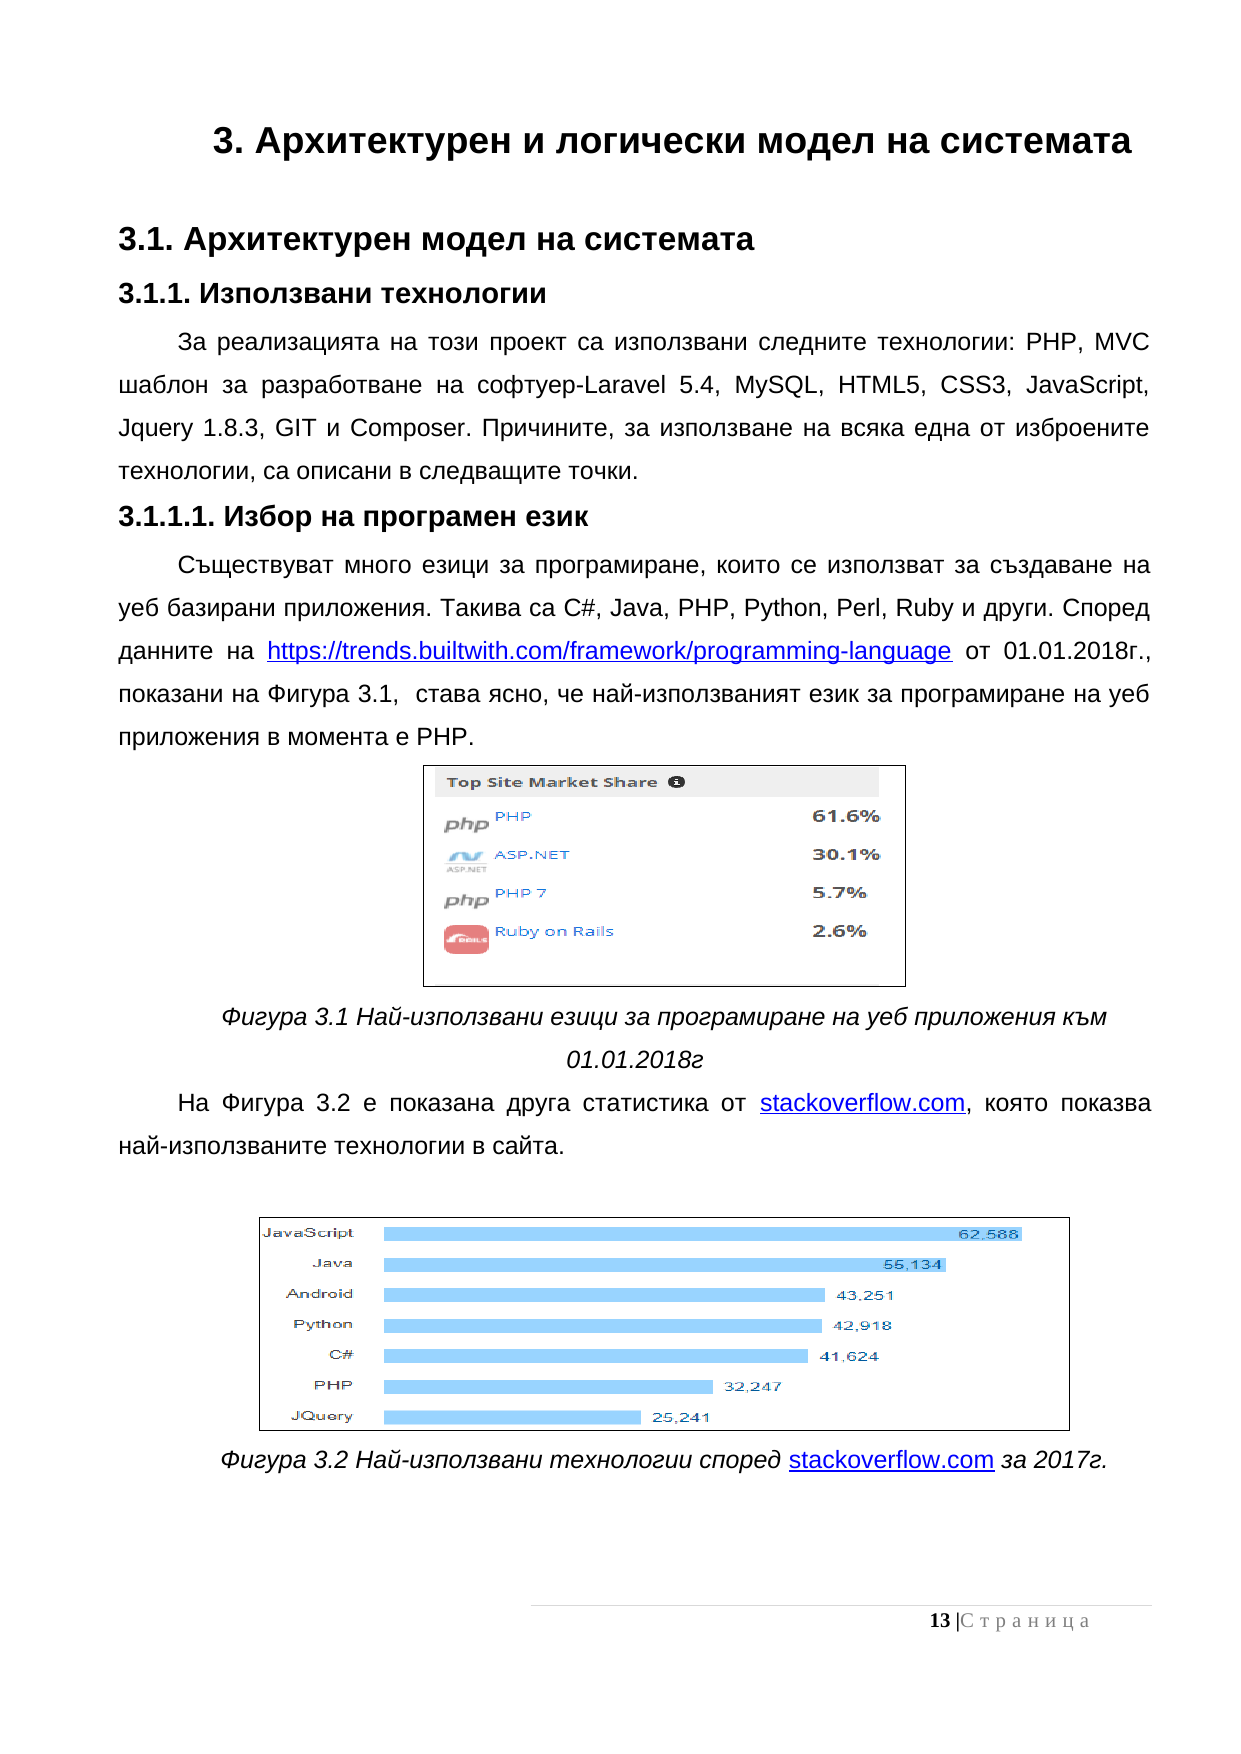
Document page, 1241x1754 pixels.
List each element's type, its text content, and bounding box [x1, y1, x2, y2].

subtitle 3. Архитектурен и логически модел на системата [193, 118, 1152, 161]
text За реализацията на този проект са използвани следните технологии: PHP, MVC шаблон за разработване на софтуер-Laravel 5.4, MySQL, HTML5, CSS3, JavaScript, Jquery 1.8.3, GIT и Composer. Причините, за използване на всяка една от изброените технологии, са описани в следващите точки. [118, 327, 1152, 485]
text Съществуват много езици за програмиране, които се използват за създаване на уеб базирани приложения. Такива са C#, Java, PHP, Python, Perl, Ruby и други. Според данните на https://trends.builtwith.com/framework/programming-language от 01.01.2018г., показани на Фигура 3.1, става ясно, че най-използваният език за програмиране на уеб приложения в момента е PHP. [118, 549, 1152, 751]
subtitle 3.1. Архитектурен модел на системата [118, 219, 1152, 257]
text Фигура 3.2 Най-използвани технологии според stackoverflow.com за 2017г. [118, 1446, 1152, 1474]
subtitle 3.1.1. Използвани технологии [118, 276, 1152, 310]
subtitle 3.1.1.1. Избор на програмен език [118, 499, 1152, 533]
picture [260, 1218, 1069, 1430]
picture [424, 766, 905, 986]
text Фигура 3.1 Най-използвани езици за програмиране на уеб приложения към 01.01.2018г [118, 1001, 1152, 1073]
text На Фигура 3.2 е показана друга статистика от stackoverflow.com, която показва най-използваните технологии в сайта. [118, 1088, 1152, 1159]
